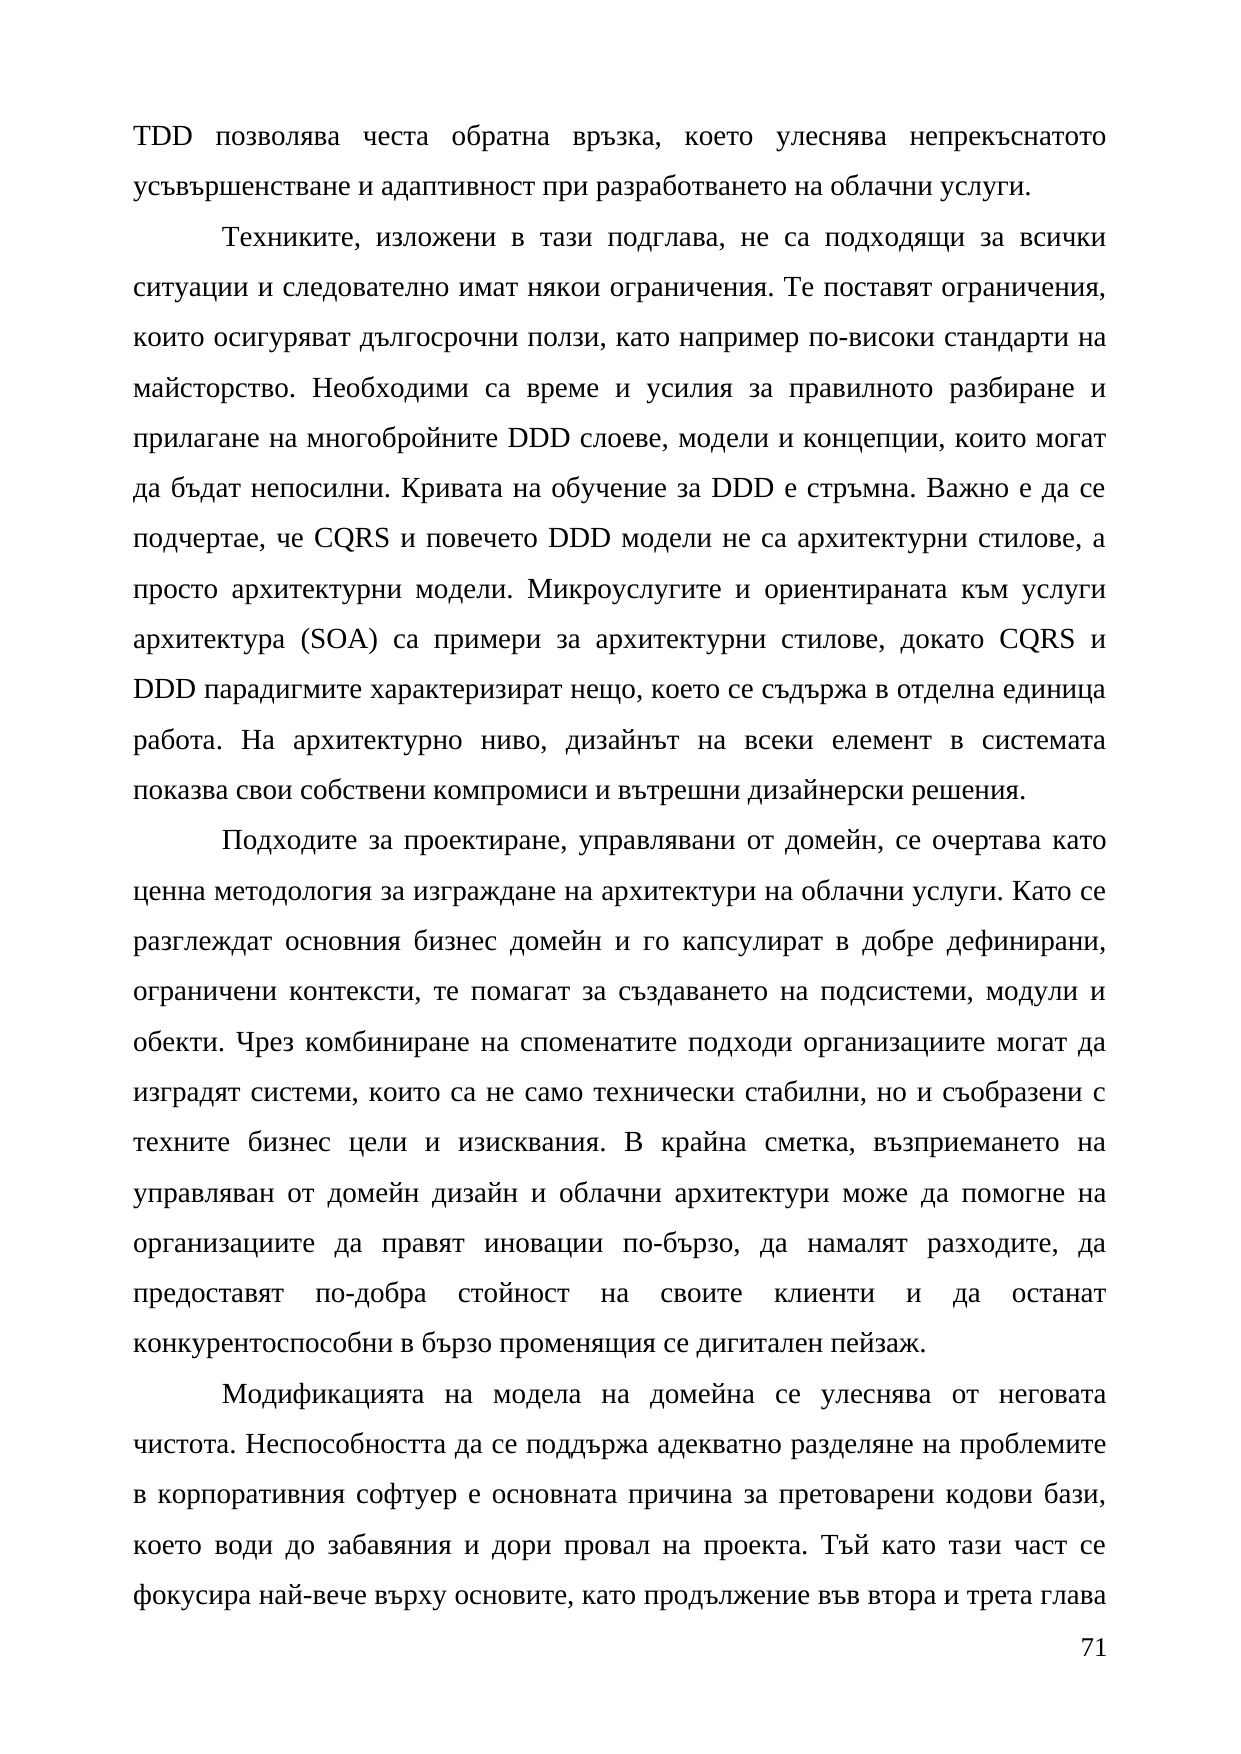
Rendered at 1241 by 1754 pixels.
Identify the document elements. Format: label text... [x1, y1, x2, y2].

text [133, 1376, 1107, 1611]
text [133, 118, 1107, 202]
text Техниките, изложени в тази подглава, не са подходящи за всички ситуации и следователно имат някои ограничения. Те поставят ограничения, които осигуряват дългосрочни ползи, като например по-високи стандарти на майсторство. Необходими са време и усилия за правилното разбиране и прилагане на многобройните DDD слоеве, модели и концепции, които могат да бъдат непосилни. Кривата на обучение за DDD е стръмна. Важно е да се подчертае, че CQRS и повечето DDD модели не са архитектурни стилове, а просто архитектурни модели. Микроуслугите и ориентираната към услуги архитектура (SOA) са примери за архитектурни стилове, докато CQRS и DDD парадигмите характеризират нещо, което се съдържа в отделна единица работа. На архитектурно ниво, дизайнът на всеки елемент в системата показва свои собствени компромиси и вътрешни дизайнерски решения. [133, 219, 1107, 806]
text Подходите за проектиране, управлявани от домейн, се очертава като ценна методология за изграждане на архитектури на облачни услуги. Като се разглеждат основния бизнес домейн и го капсулират в добре дефинирани, ограничени контексти, те помагат за създаването на подсистеми, модули и обекти. Чрез комбиниране на споменатите подходи организациите могат да изградят системи, които са не само технически стабилни, но и съобразени с техните бизнес цели и изисквания. В крайна сметка, възприемането на управляван от домейн дизайн и облачни архитектури може да помогне на организациите да правят иновации по-бързо, да намалят разходите, да предоставят по-добра стойност на своите клиенти и да останат конкурентоспособни в бързо променящия се дигитален пейзаж. [133, 822, 1107, 1359]
